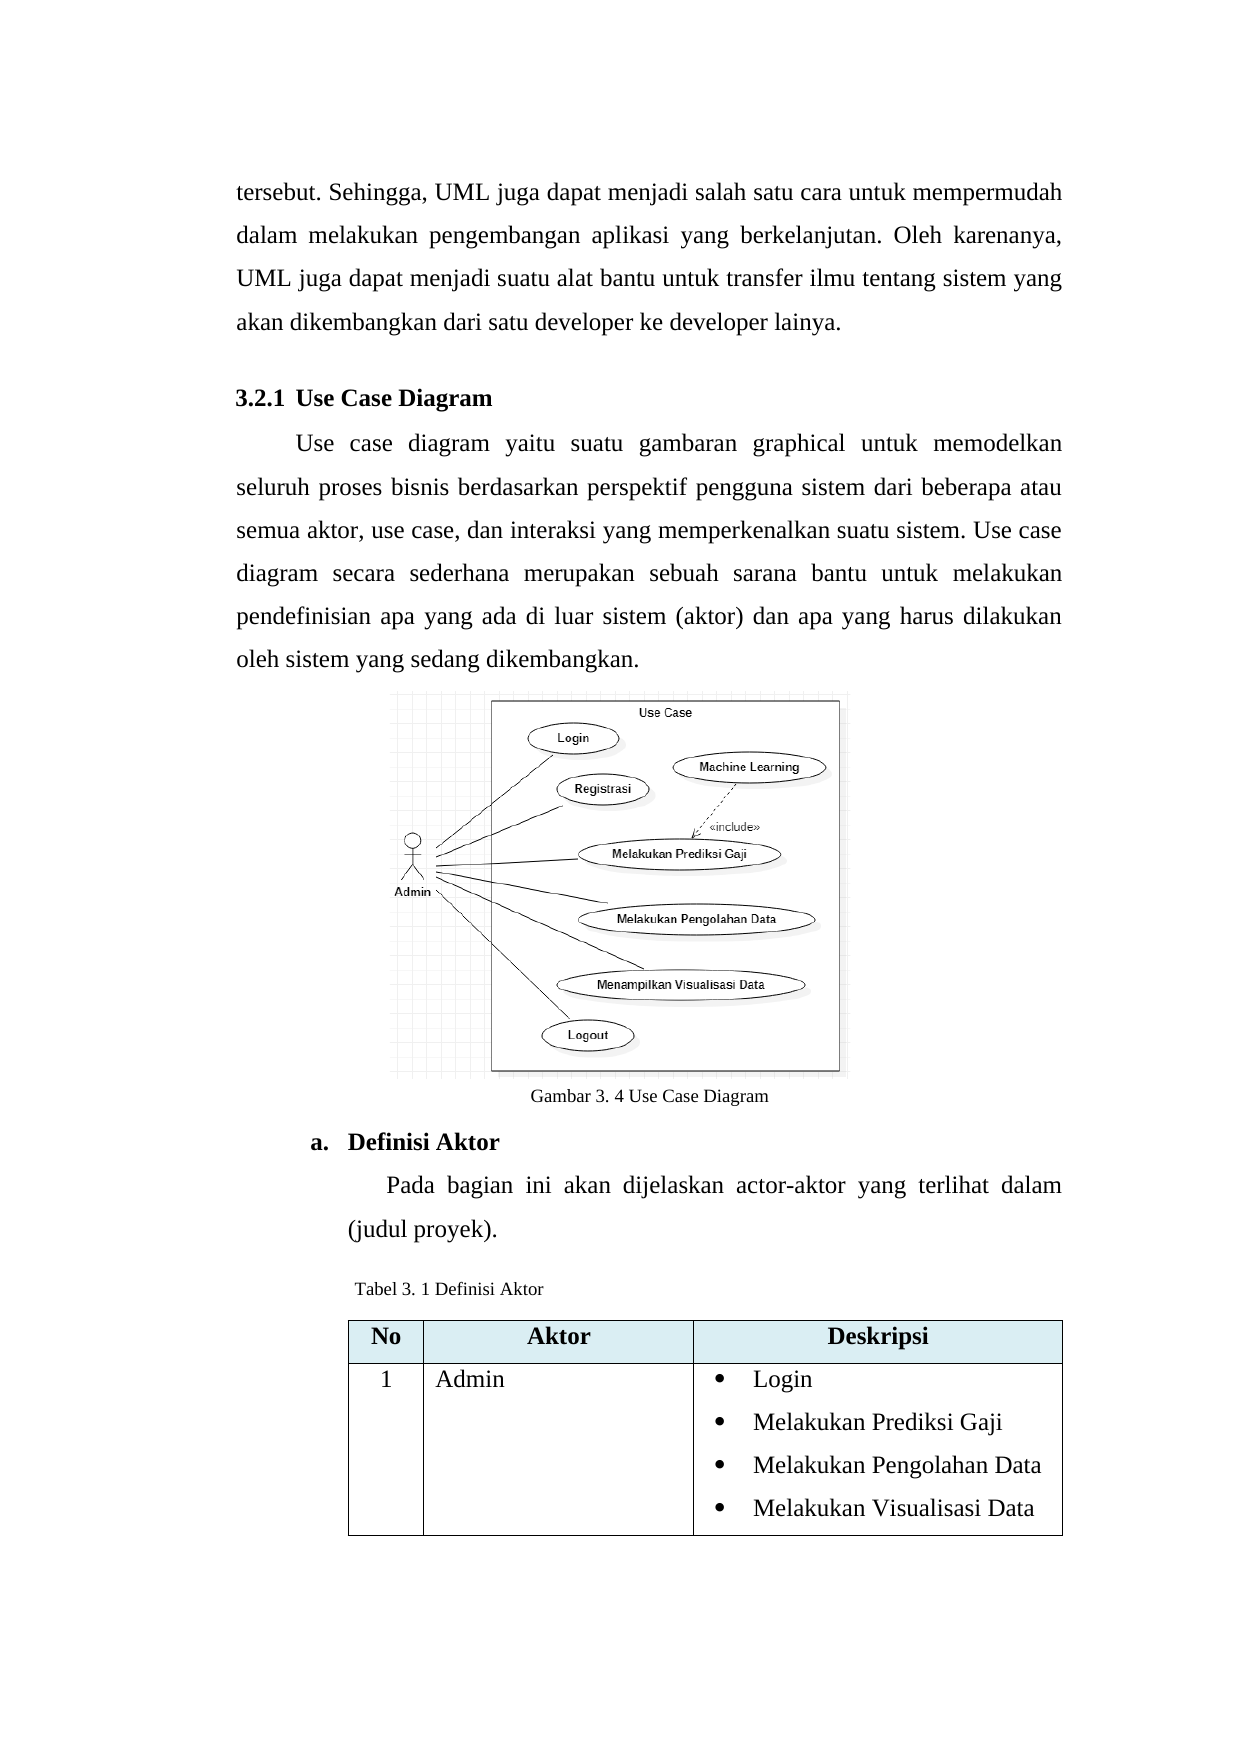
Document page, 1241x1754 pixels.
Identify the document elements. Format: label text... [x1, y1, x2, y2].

subtitle Use Case Diagram [235, 383, 1063, 412]
text Use case diagram yaitu suatu gambaran graphical untuk memodelkan seluruh proses bisnis berdasarkan perspektif pengguna sistem dari beberapa atau semua aktor, use case, dan interaksi yang memperkenalkan suatu sistem. Use case diagram secara sederhana merupakan sebuah sarana bantu untuk melakukan pendefinisian apa yang ada di luar sistem (aktor) dan apa yang harus dilakukan oleh sistem yang sedang dikembangkan. [236, 428, 1063, 673]
text Tabel 3. 1 Definisi Aktor [354, 1278, 1063, 1299]
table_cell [694, 1364, 1062, 1535]
table_cell Admin [424, 1364, 693, 1535]
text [236, 177, 1063, 335]
table_header No [349, 1321, 423, 1363]
table_header Deskripsi [694, 1321, 1062, 1363]
picture [389, 691, 851, 1079]
list Pada bagian ini akan dijelaskan actor-aktor yang terlihat dalam (judul proyek). [348, 1171, 1063, 1242]
table_cell 1 [349, 1364, 423, 1535]
list Definisi Aktor [310, 1127, 1063, 1156]
table_header Aktor [424, 1321, 693, 1363]
text Gambar 3. 4 Use Case Diagram [236, 1085, 1063, 1107]
